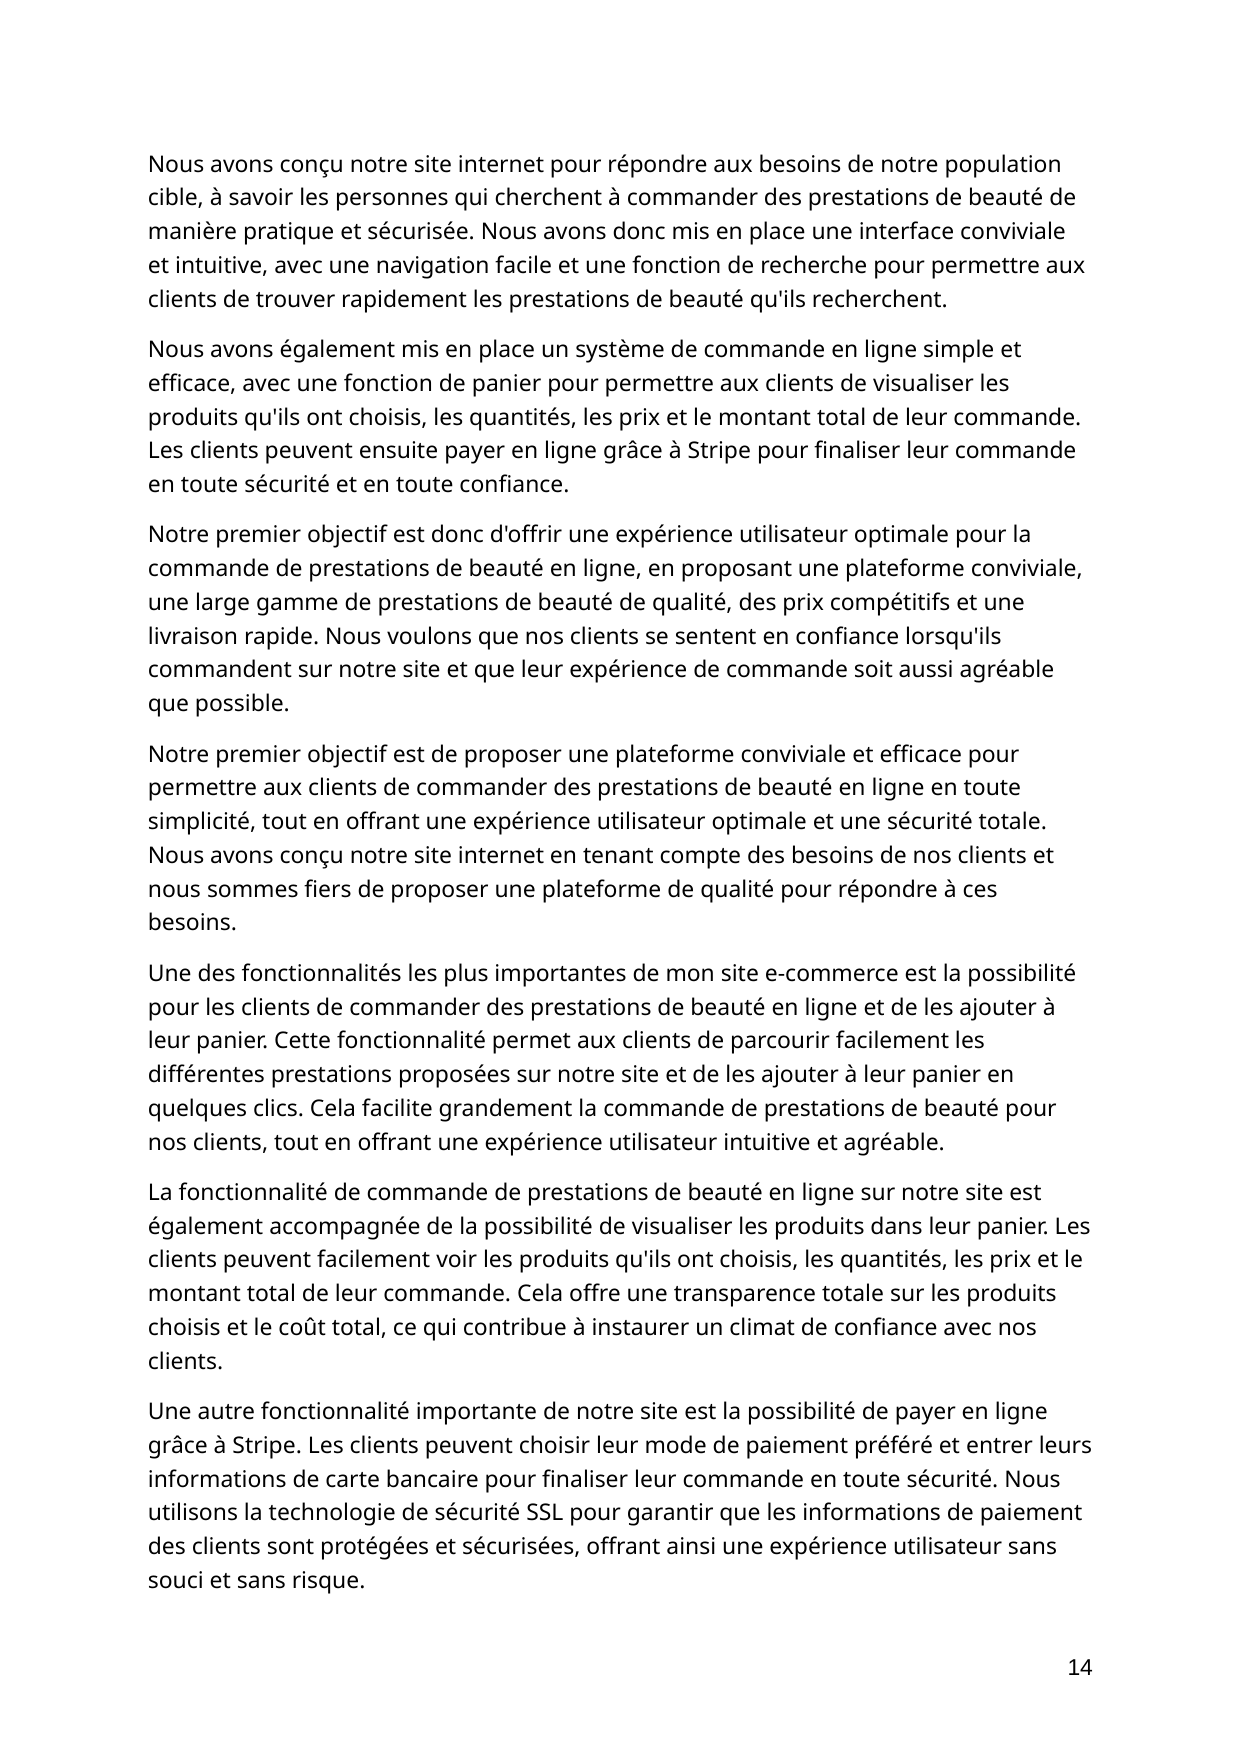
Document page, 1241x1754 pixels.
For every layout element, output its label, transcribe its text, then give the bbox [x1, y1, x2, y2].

text Une autre fonctionnalité importante de notre site est la possibilité de payer en ligne grâce à Stripe. Les clients peuvent choisir leur mode de paiement préféré et entrer leurs informations de carte bancaire pour finaliser leur commande en toute sécurité. Nous utilisons la technologie de sécurité SSL pour garantir que les informations de paiement des clients sont protégées et sécurisées, offrant ainsi une expérience utilisateur sans souci et sans risque. [148, 1395, 1093, 1595]
text Nous avons également mis en place un système de commande en ligne simple et efficace, avec une fonction de panier pour permettre aux clients de visualiser les produits qu'ils ont choisis, les quantités, les prix et le montant total de leur commande. Les clients peuvent ensuite payer en ligne grâce à Stripe pour finaliser leur commande en toute sécurité et en toute confiance. [148, 333, 1093, 499]
text Notre premier objectif est donc d'offrir une expérience utilisateur optimale pour la commande de prestations de beauté en ligne, en proposant une plateforme conviviale, une large gamme de prestations de beauté de qualité, des prix compétitifs et une livraison rapide. Nous voulons que nos clients se sentent en confiance lorsqu'ils commandent sur notre site et que leur expérience de commande soit aussi agréable que possible. [148, 518, 1093, 718]
text Notre premier objectif est de proposer une plateforme conviviale et efficace pour permettre aux clients de commander des prestations de beauté en ligne en toute simplicité, tout en offrant une expérience utilisateur optimale et une sécurité totale. Nous avons conçu notre site internet en tenant compte des besoins de nos clients et nous sommes fiers de proposer une plateforme de qualité pour répondre à ces besoins. [148, 738, 1093, 938]
text Nous avons conçu notre site internet pour répondre aux besoins de notre population cible, à savoir les personnes qui cherchent à commander des prestations de beauté de manière pratique et sécurisée. Nous avons donc mis en place une interface conviviale et intuitive, avec une navigation facile et une fonction de recherche pour permettre aux clients de trouver rapidement les prestations de beauté qu'ils recherchent. [148, 148, 1093, 314]
text La fonctionnalité de commande de prestations de beauté en ligne sur notre site est également accompagnée de la possibilité de visualiser les produits dans leur panier. Les clients peuvent facilement voir les produits qu'ils ont choisis, les quantités, les prix et le montant total de leur commande. Cela offre une transparence totale sur les produits choisis et le coût total, ce qui contribue à instaurer un climat de confiance avec nos clients. [148, 1176, 1093, 1376]
text Une des fonctionnalités les plus importantes de mon site e-commerce est la possibilité pour les clients de commander des prestations de beauté en ligne et de les ajouter à leur panier. Cette fonctionnalité permet aux clients de parcourir facilement les différentes prestations proposées sur notre site et de les ajouter à leur panier en quelques clics. Cela facilite grandement la commande de prestations de beauté pour nos clients, tout en offrant une expérience utilisateur intuitive et agréable. [148, 957, 1093, 1157]
